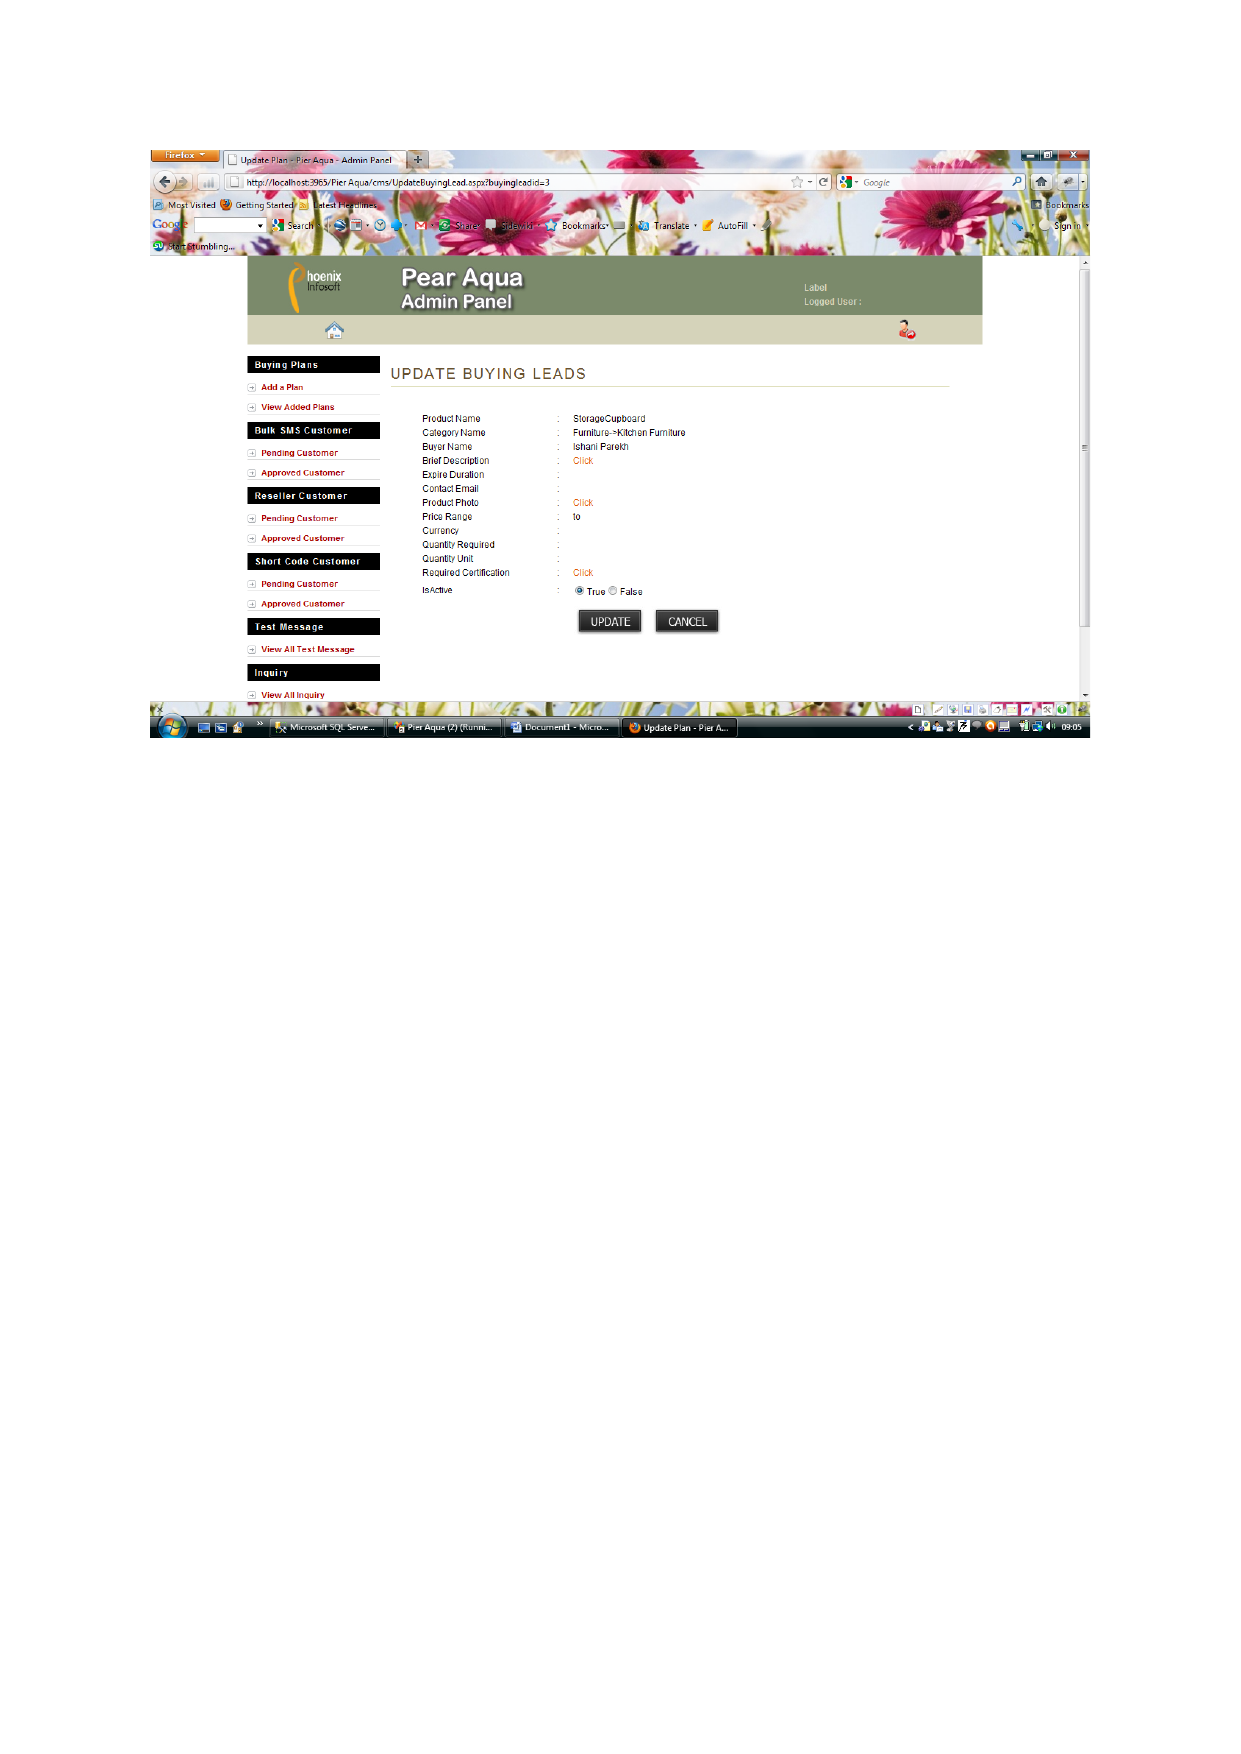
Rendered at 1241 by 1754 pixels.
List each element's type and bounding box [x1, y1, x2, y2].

picture [150, 150, 1091, 738]
